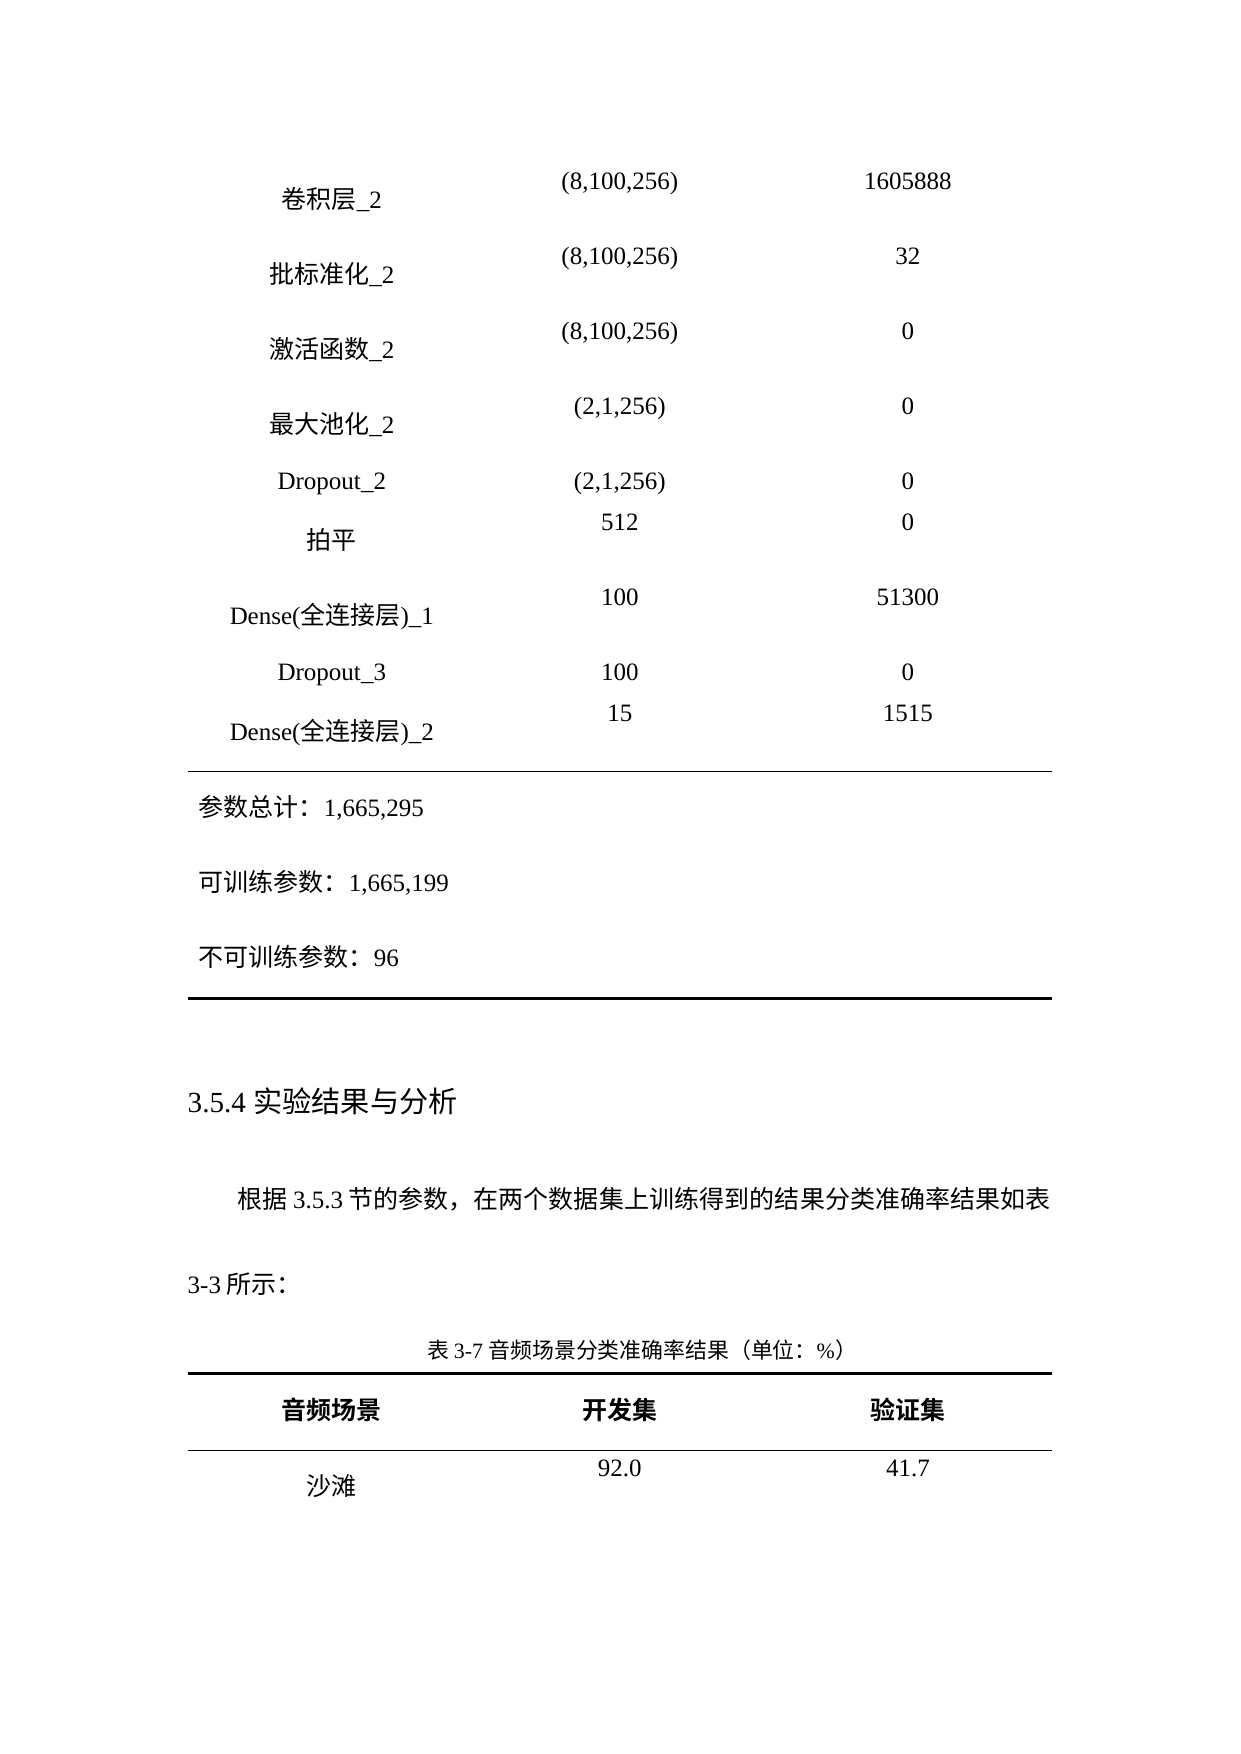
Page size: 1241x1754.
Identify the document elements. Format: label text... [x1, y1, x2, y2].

table_cell 拍平 [188, 505, 476, 580]
table_cell 92.0 [476, 1451, 763, 1526]
table_cell 参数总计：1,665,295 [188, 772, 1052, 847]
table_cell 沙滩 [188, 1451, 476, 1526]
table_cell Dropout_3 [188, 655, 476, 696]
table_cell 0 [764, 505, 1052, 580]
table_cell Dense(全连接层)_2 [188, 696, 476, 771]
table_header 音频场景 [188, 1375, 476, 1450]
subtitle 3.5.4 实验结果与分析 [187, 1066, 1053, 1134]
table_cell 1605888 [764, 164, 1052, 239]
text 根据3.5.3节的参数，在两个数据集上训练得到的结果分类准确率结果如表3-3所示： [187, 1163, 1053, 1316]
table_cell 100 [476, 580, 763, 655]
table_cell 41.7 [764, 1451, 1052, 1526]
table_cell 不可训练参数：96 [188, 922, 1052, 997]
table_header 开发集 [476, 1375, 763, 1450]
table_cell 可训练参数：1,665,199 [188, 847, 1052, 922]
table_cell Dense(全连接层)_1 [188, 580, 476, 655]
table_cell 15 [476, 696, 763, 771]
table_cell (2,1,256) [476, 464, 763, 505]
table_cell 最大池化_2 [188, 389, 476, 464]
table_cell 批标准化_2 [188, 239, 476, 314]
table_cell 1515 [764, 696, 1052, 771]
table_cell 512 [476, 505, 763, 580]
table_cell (8,100,256) [476, 239, 763, 314]
table_cell 卷积层_2 [188, 164, 476, 239]
table_cell 51300 [764, 580, 1052, 655]
table_cell Dropout_2 [188, 464, 476, 505]
table_cell (8,100,256) [476, 164, 763, 239]
table_cell 0 [764, 314, 1052, 389]
table_cell 0 [764, 389, 1052, 464]
subtitle 表3-7 音频场景分类准确率结果（单位：%） [187, 1332, 1053, 1366]
table_cell (2,1,256) [476, 389, 763, 464]
table_cell 激活函数_2 [188, 314, 476, 389]
table_header 验证集 [764, 1375, 1052, 1450]
table_cell 0 [764, 655, 1052, 696]
table_cell (8,100,256) [476, 314, 763, 389]
table_cell 100 [476, 655, 763, 696]
table_cell 0 [764, 464, 1052, 505]
table_cell 32 [764, 239, 1052, 314]
